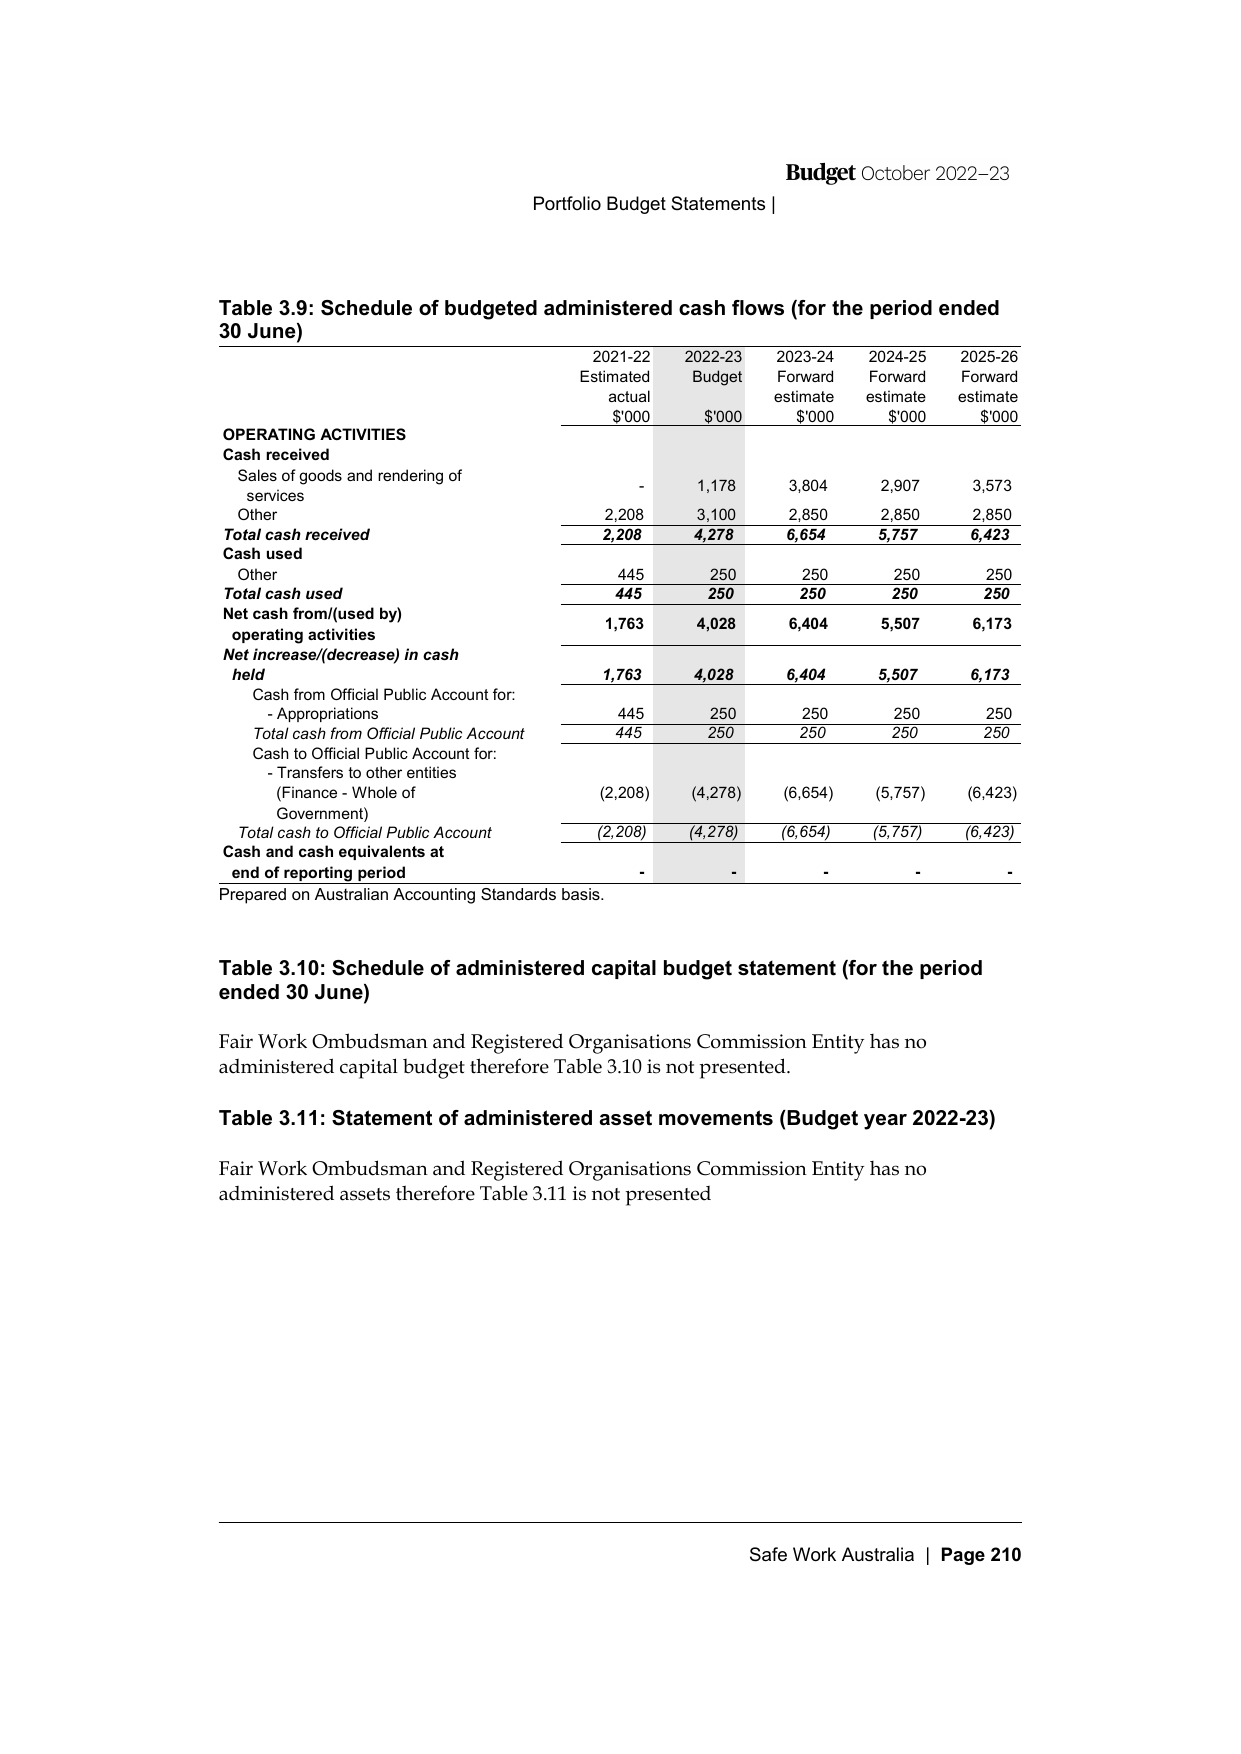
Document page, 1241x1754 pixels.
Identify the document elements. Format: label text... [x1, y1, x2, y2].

text Fair Work Ombudsman and Registered Organisations Commission Entity has no administered assets therefore Table 3.11 is not presented [218, 1156, 1022, 1206]
text Prepared on Australian Accounting Standards basis. [218, 345, 1022, 904]
picture [786, 157, 1009, 186]
subtitle Table 3.11: Statement of administered asset movements (Budget year 2022-23) [218, 1103, 1022, 1131]
subtitle Table 3.10: Schedule of administered capital budget statement (for the period ended 30 June) [218, 956, 1022, 1003]
subtitle Table 3.9: Schedule of budgeted administered cash flows (for the period ended 30 June) [218, 295, 1022, 343]
text Fair Work Ombudsman and Registered Organisations Commission Entity has no administered capital budget therefore Table 3.10 is not presented. [218, 1028, 1022, 1078]
